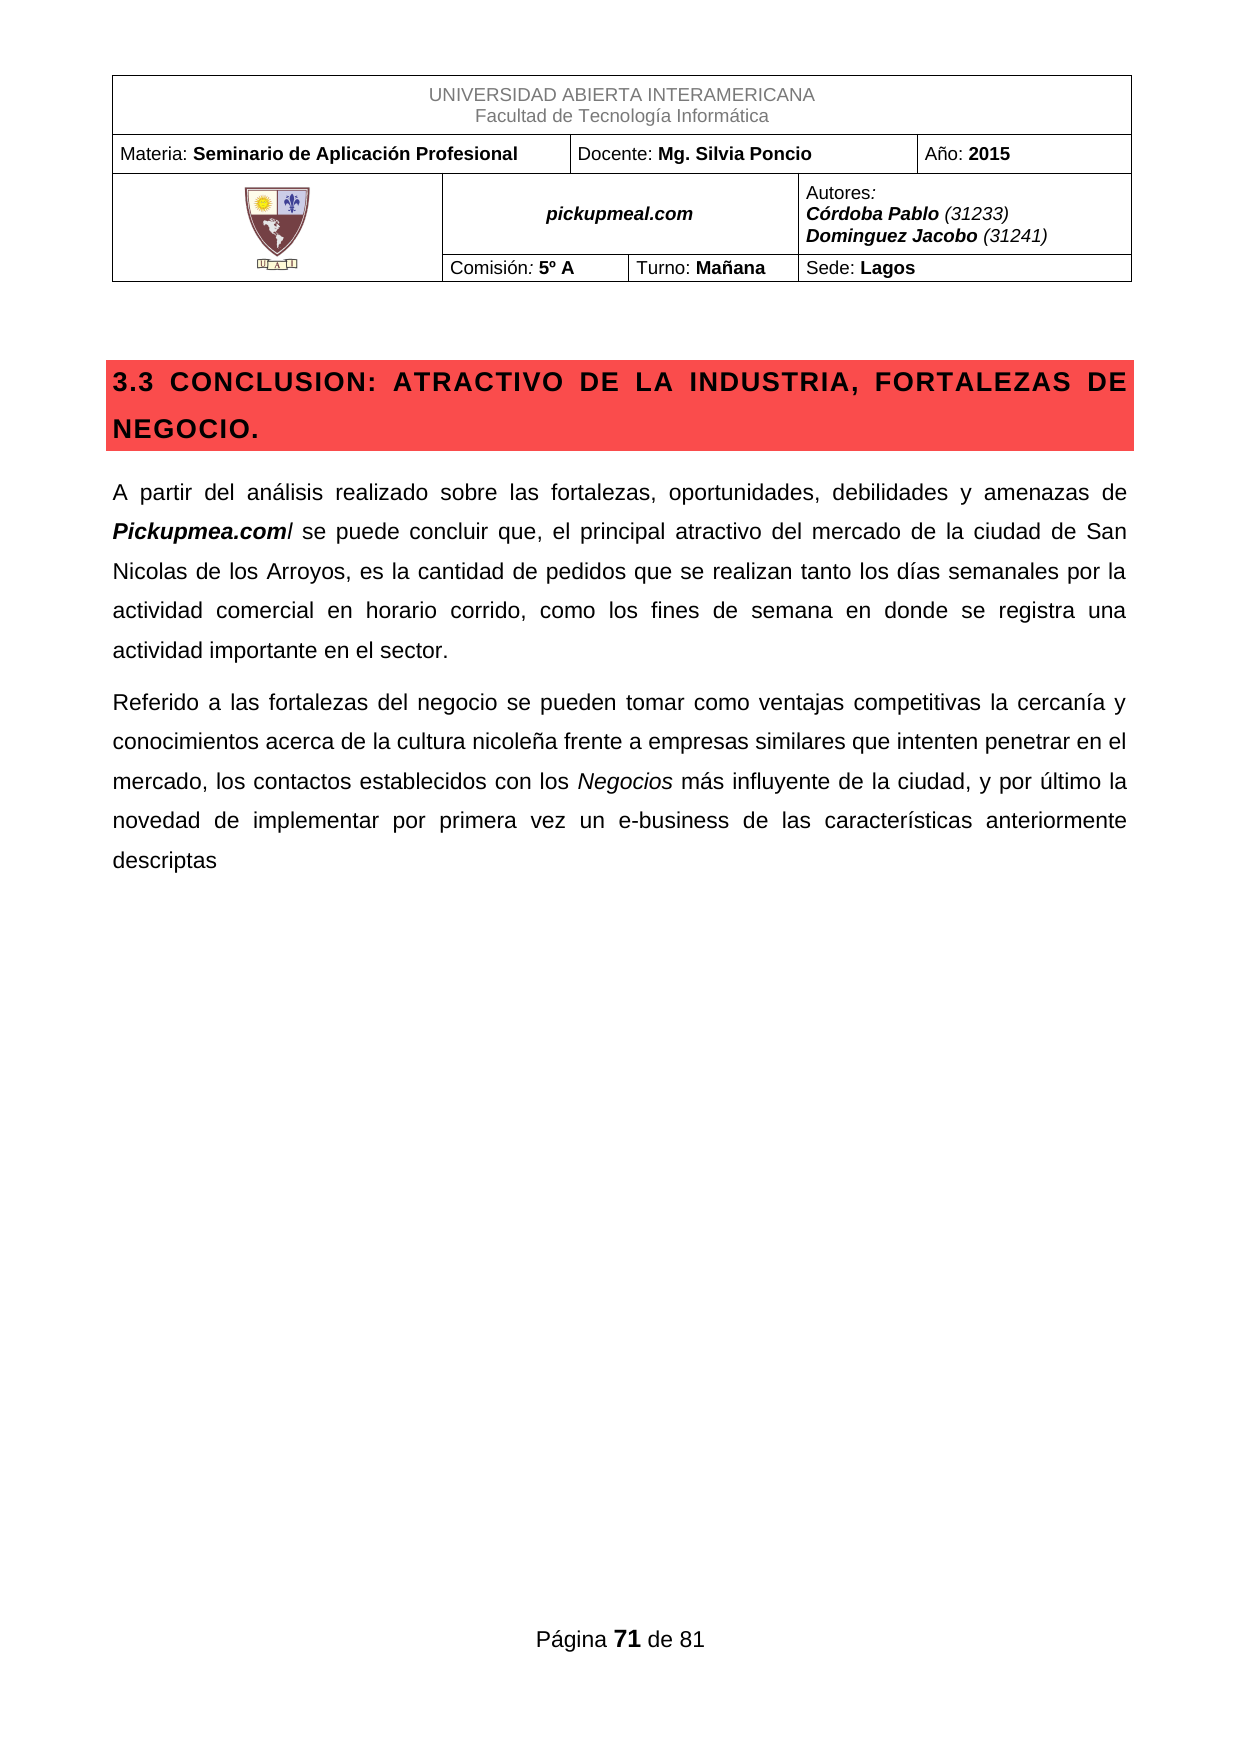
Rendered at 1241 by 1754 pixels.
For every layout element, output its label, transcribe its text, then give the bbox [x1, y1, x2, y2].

text Referido a las fortalezas del negocio se pueden tomar como ventajas competitivas la cercanía y conocimientos acerca de la cultura nicoleña frente a empresas similares que intenten penetrar en el mercado, los contactos establecidos con los Negocios más influyente de la ciudad, y por último la novedad de implementar por primera vez un e-business de las características anteriormente descriptas [112, 689, 1128, 873]
picture [230, 182, 325, 273]
text A partir del análisis realizado sobre las fortalezas, oportunidades, debilidades y amenazas de Pickupmea.coml se puede concluir que, el principal atractivo del mercado de la ciudad de San Nicolas de los Arroyos, es la cantidad de pedidos que se realizan tanto los días semanales por la actividad comercial en horario corrido, como los fines de semana en donde se registra una actividad importante en el sector. [112, 479, 1128, 663]
subtitle 3.3 Conclusion: atractivo de la industria, fortalezas de negocio. [113, 366, 1128, 444]
